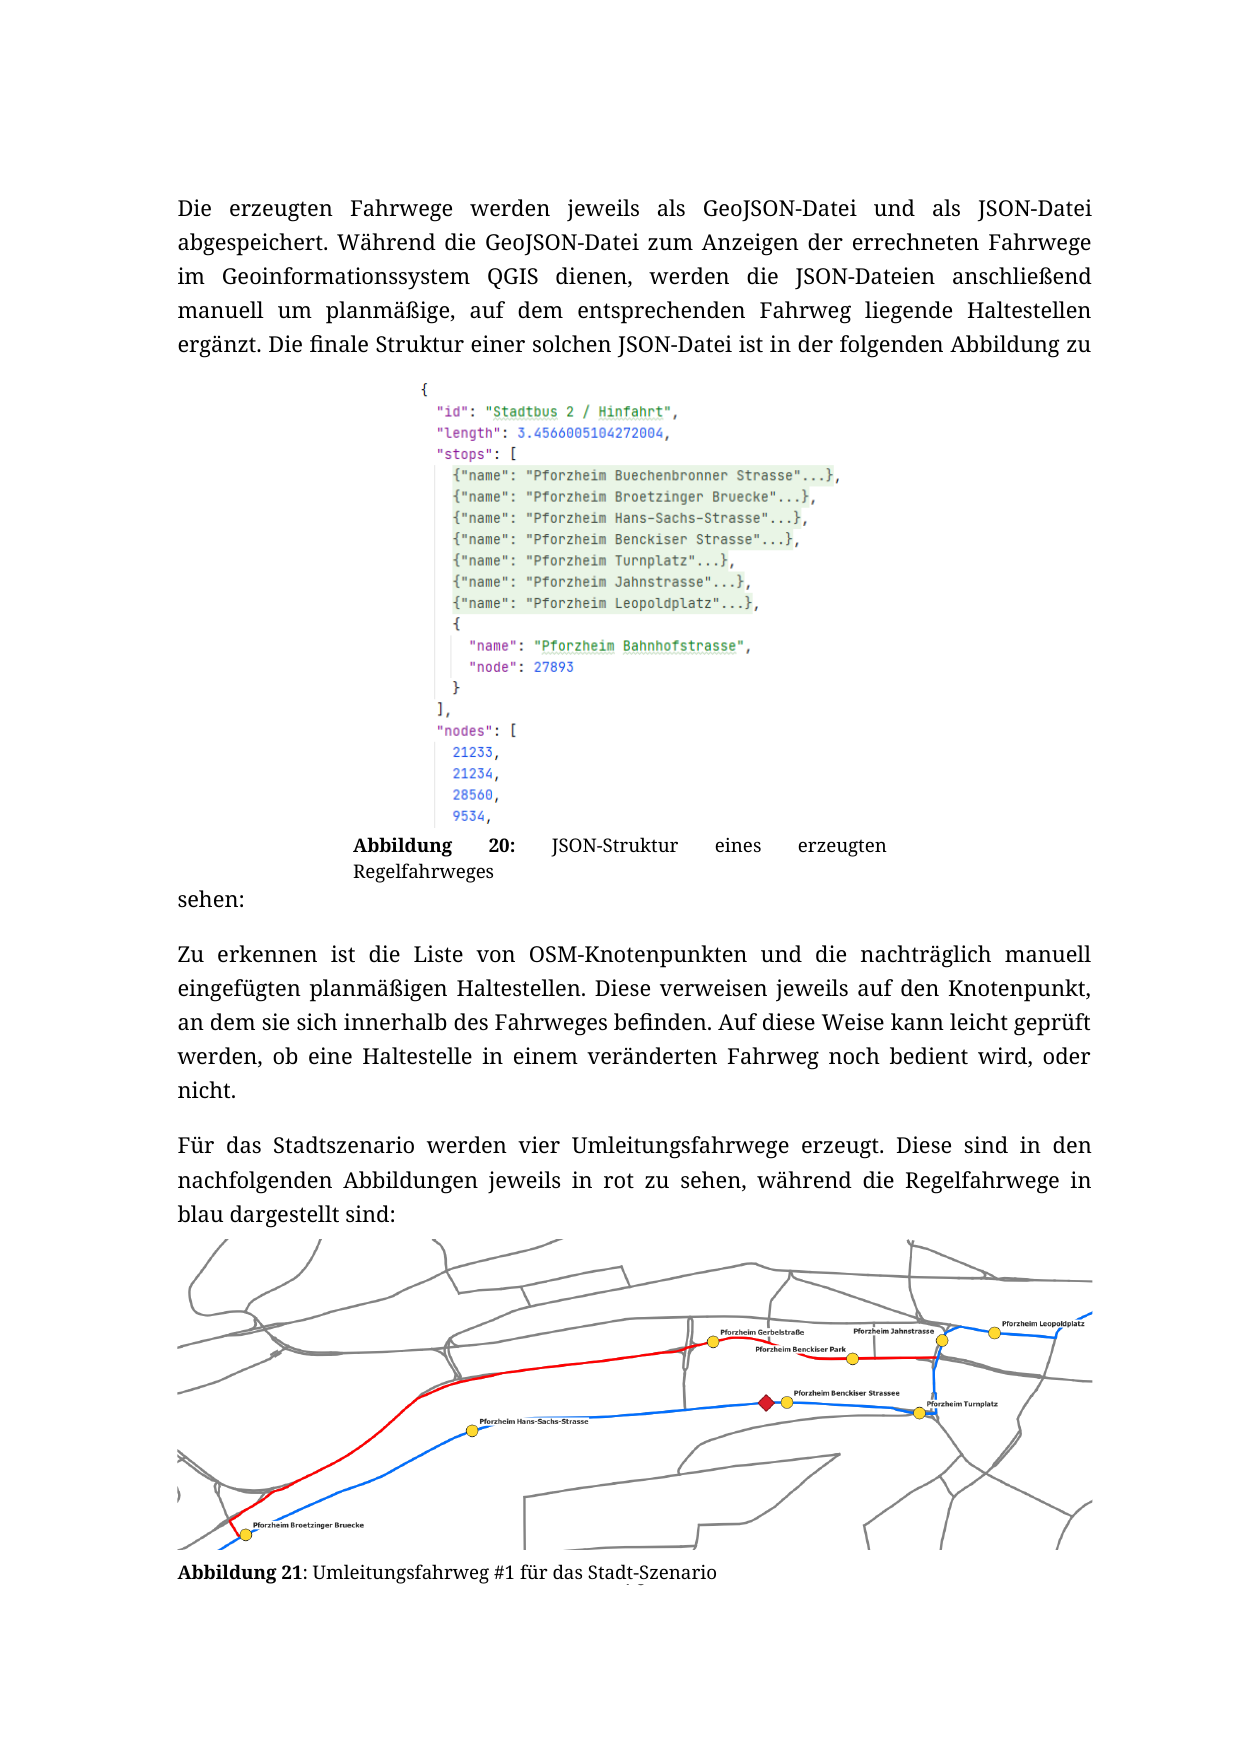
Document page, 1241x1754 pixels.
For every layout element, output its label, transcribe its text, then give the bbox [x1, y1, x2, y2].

picture [177, 1239, 1093, 1550]
text Für das Stadtszenario werden vier Umleitungsfahrwege erzeugt. Diese sind in den nachfolgenden Abbildungen jeweils in rot zu sehen, während die Regelfahrwege in blau dargestellt sind: [177, 1131, 1092, 1229]
picture [421, 381, 848, 828]
text Zu erkennen ist die Liste von OSM-Knotenpunkten und die nachträglich manuell eingefügten planmäßigen Haltestellen. Diese verweisen jeweils auf den Knotenpunkt, an dem sie sich innerhalb des Fahrweges befinden. Auf diese Weise kann leicht geprüft werden, ob eine Haltestelle in einem veränderten Fahrweg noch bedient wird, oder nicht. [177, 939, 1092, 1105]
